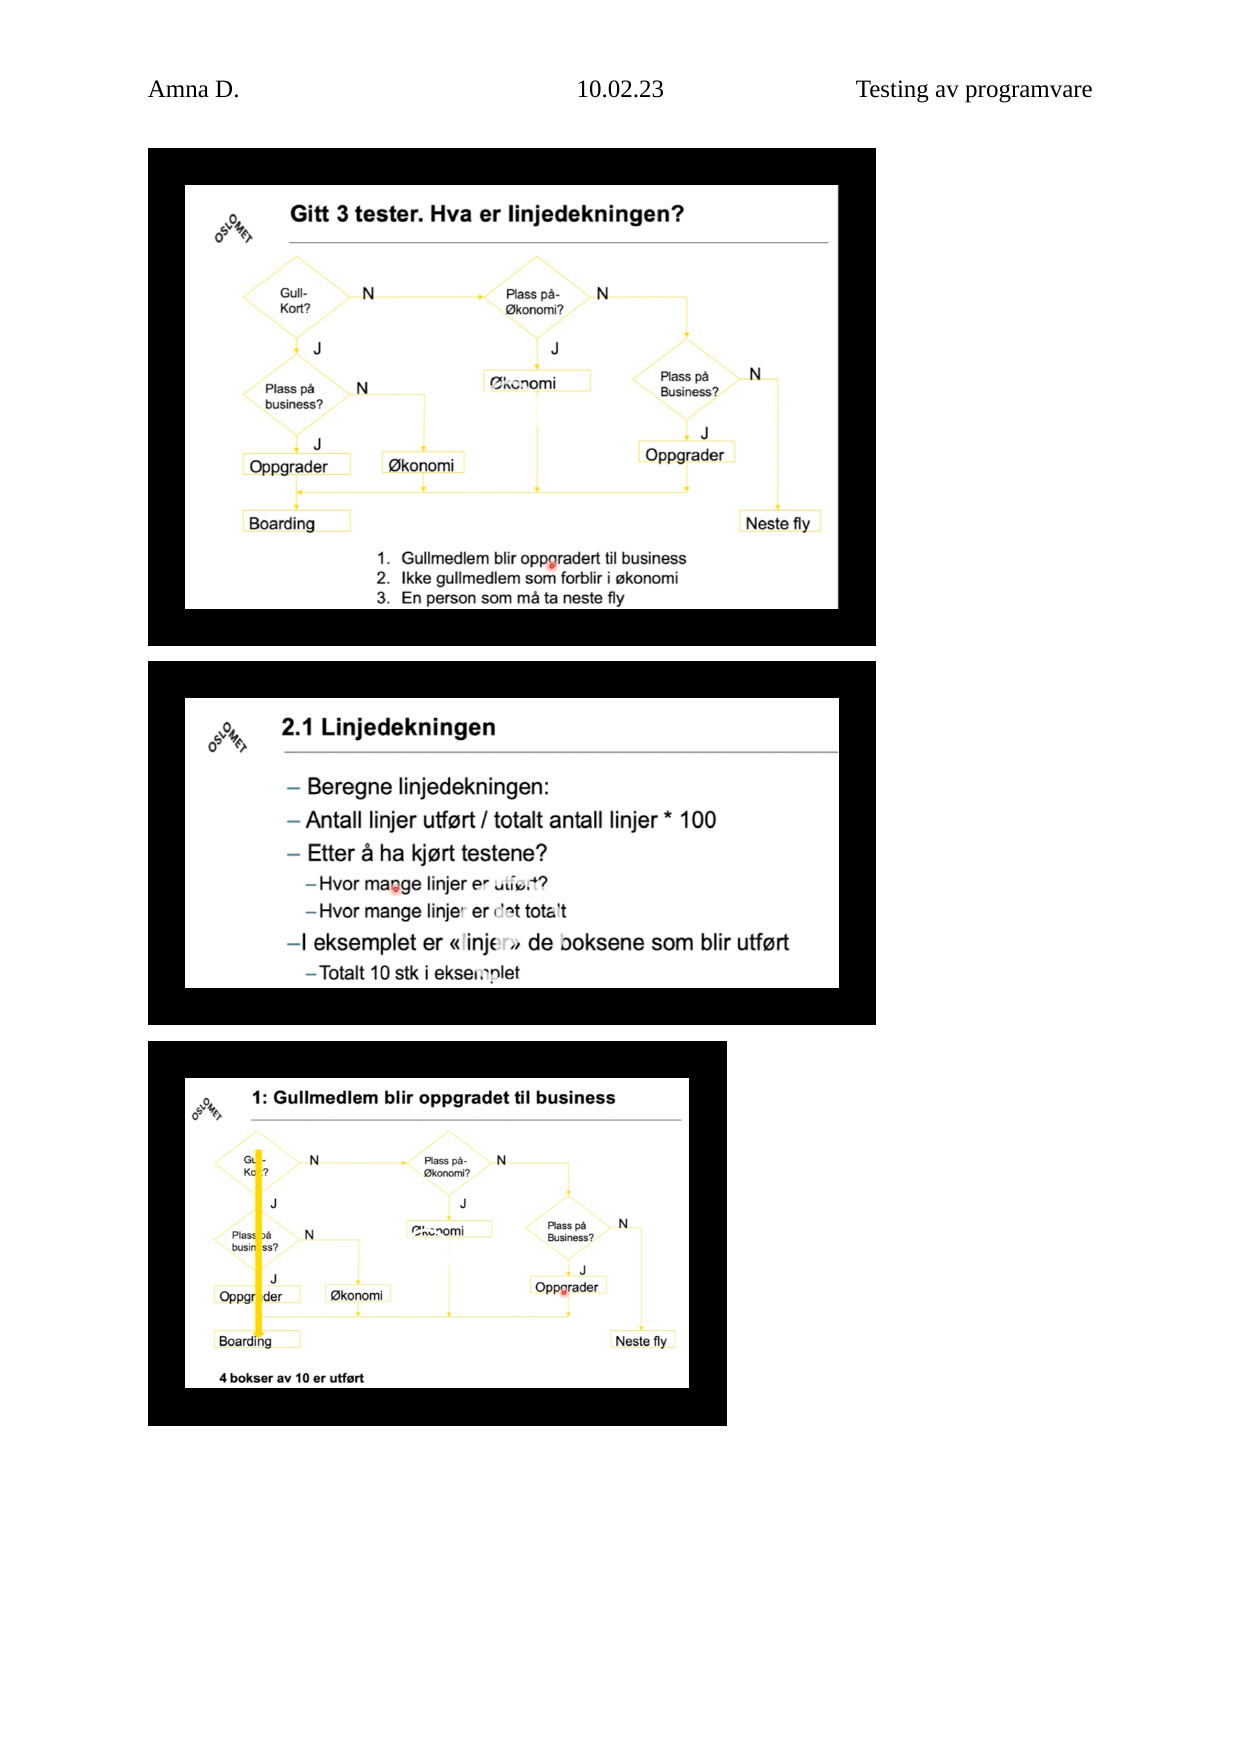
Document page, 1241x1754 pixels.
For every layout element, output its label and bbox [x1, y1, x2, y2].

picture [185, 1078, 689, 1388]
picture [185, 185, 839, 609]
picture [185, 698, 839, 988]
